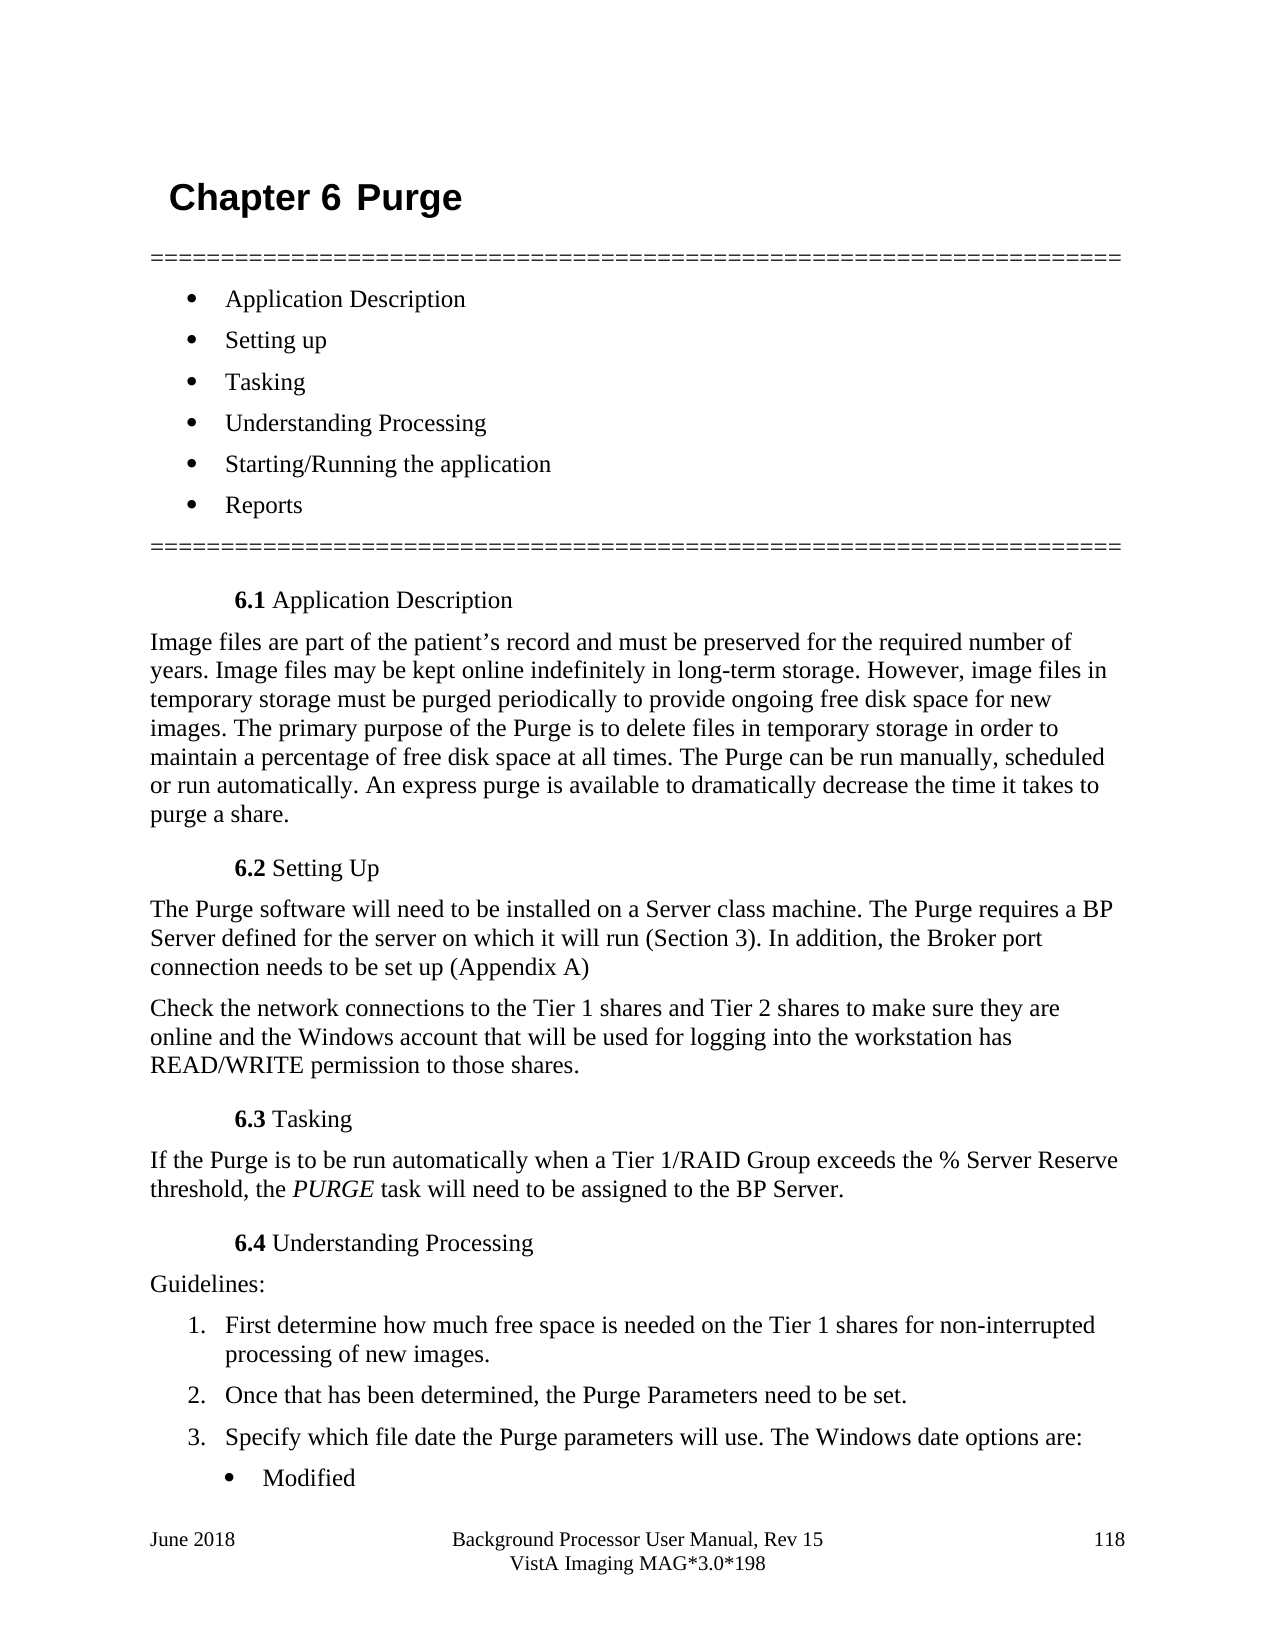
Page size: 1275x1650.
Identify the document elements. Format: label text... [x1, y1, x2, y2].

text ===================================================================== [150, 532, 1125, 561]
list Specify which file date the Purge parameters will use. The Windows date options are: [187, 1422, 1125, 1451]
text Guidelines: [150, 1269, 1125, 1298]
list Understanding Processing [187, 408, 1125, 437]
subtitle Tasking [234, 1104, 1125, 1133]
text Image files are part of the patient’s record and must be preserved for the required number of years. Image files may be kept online indefinitely in long-term storage. However, image files in temporary storage must be purged periodically to provide ongoing free disk space for new images. The primary purpose of the Purge is to delete files in temporary storage in order to maintain a percentage of free disk space at all times. The Purge can be run manually, scheduled or run automatically. An express purge is available to dramatically decrease the time it takes to purge a share. [150, 627, 1125, 828]
text Check the network connections to the Tier 1 shares and Tier 2 shares to make sure they are online and the Windows account that will be used for logging into the workstation has READ/WRITE permission to those shares. [150, 993, 1125, 1079]
text The Purge software will need to be installed on a Server class machine. The Purge requires a BP Server defined for the server on which it will run (Section 3). In addition, the Broker port connection needs to be set up (Appendix A) [150, 894, 1125, 981]
list Reports [187, 491, 1125, 519]
text If the Purge is to be run automatically when a Tier 1/RAID Group exceeds the % Server Reserve threshold, the PURGE task will need to be assigned to the BP Server. [150, 1146, 1125, 1203]
list Tasking [187, 367, 1125, 396]
text ===================================================================== [150, 243, 1125, 272]
list Modified [225, 1463, 1125, 1492]
list Once that has been determined, the Purge Parameters need to be set. [187, 1381, 1125, 1409]
list Starting/Running the application [187, 449, 1125, 478]
list First determine how much free space is needed on the Tier 1 shares for non-interrupted processing of new images. [187, 1311, 1125, 1368]
subtitle Setting Up [234, 853, 1125, 882]
list Application Description [187, 284, 1125, 313]
subtitle Purge [169, 175, 1125, 218]
subtitle Application Description [234, 586, 1125, 614]
subtitle Understanding Processing [234, 1228, 1125, 1257]
list Setting up [187, 326, 1125, 354]
